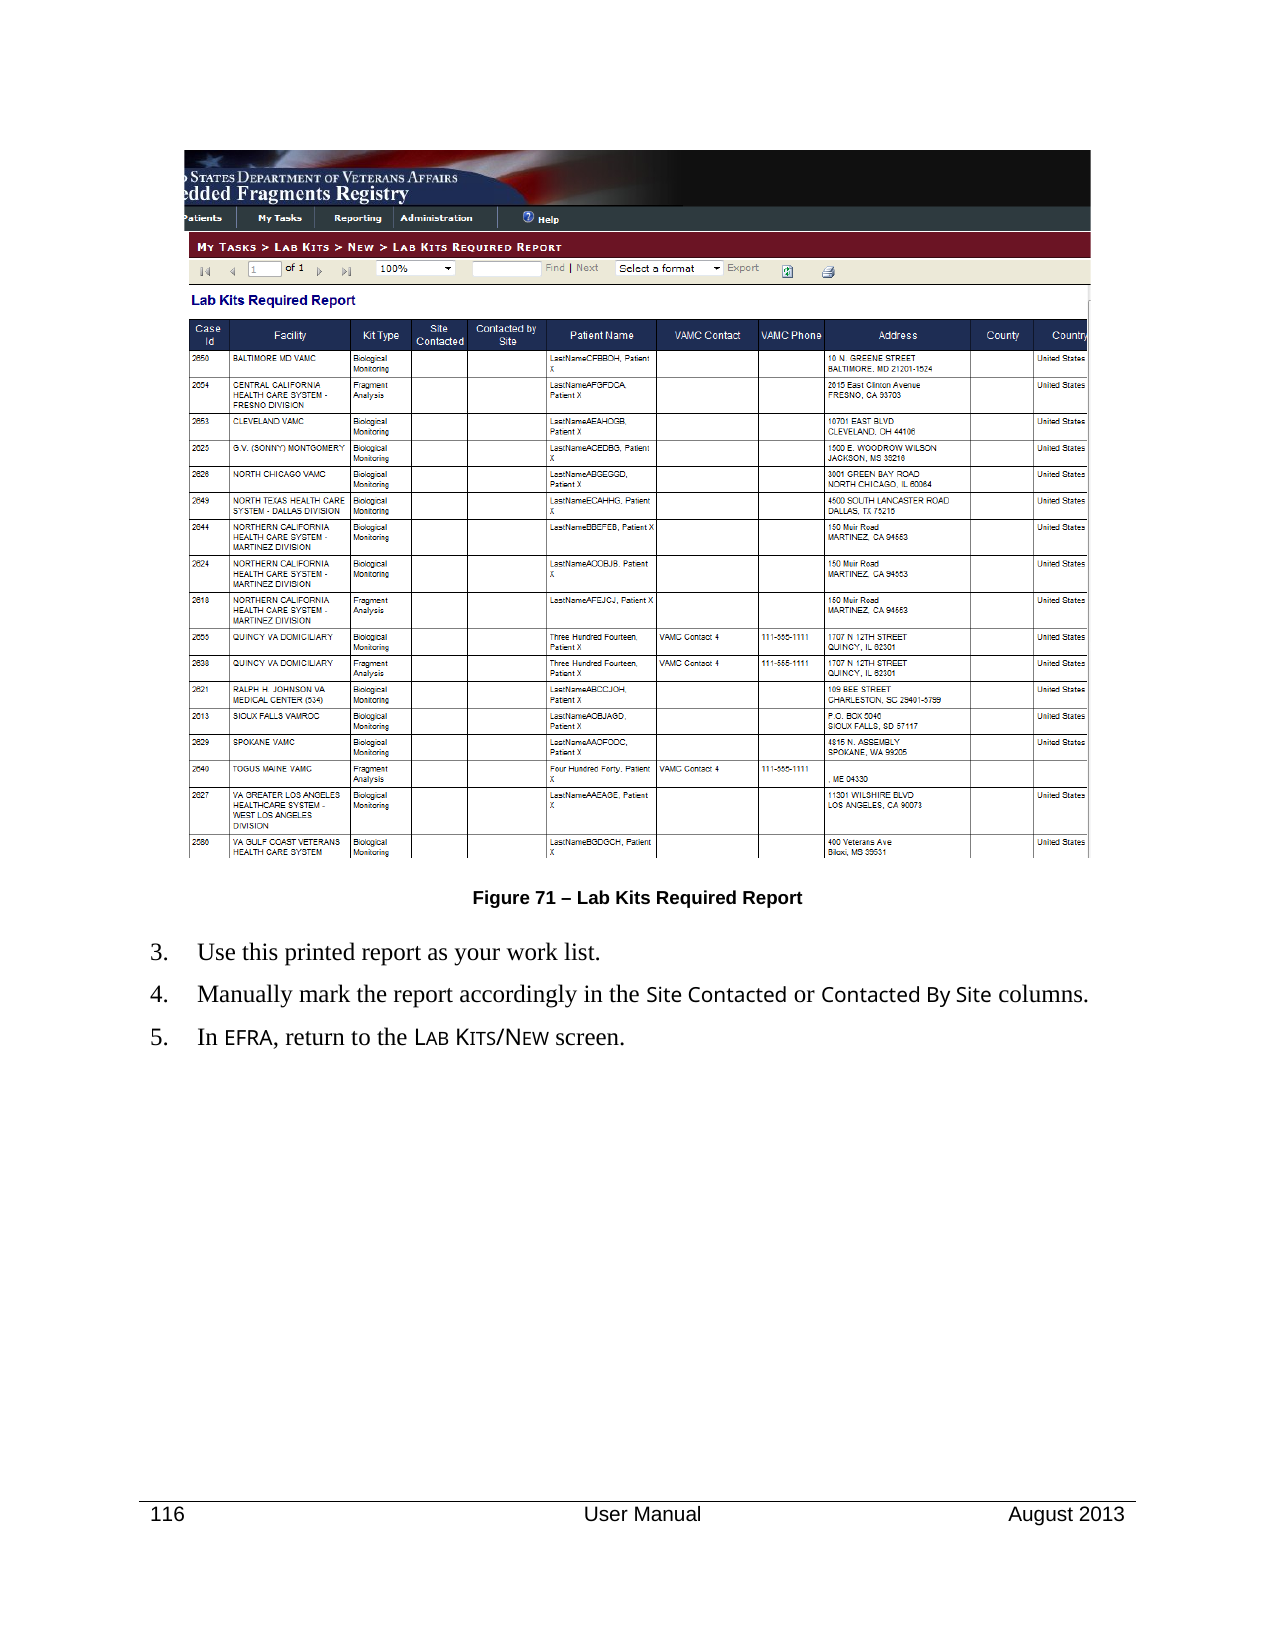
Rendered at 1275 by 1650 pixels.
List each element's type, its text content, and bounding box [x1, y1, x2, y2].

picture [184, 150, 1091, 858]
list Manually mark the report accordingly in the Site Contacted or Contacted By Site columns. [150, 979, 1125, 1008]
list In EFRA, return to the Lab Kits/New screen. [150, 1021, 1125, 1052]
list Use this printed report as your work list. [150, 937, 1125, 966]
text Figure 71 – Lab Kits Required Report [150, 887, 1125, 908]
